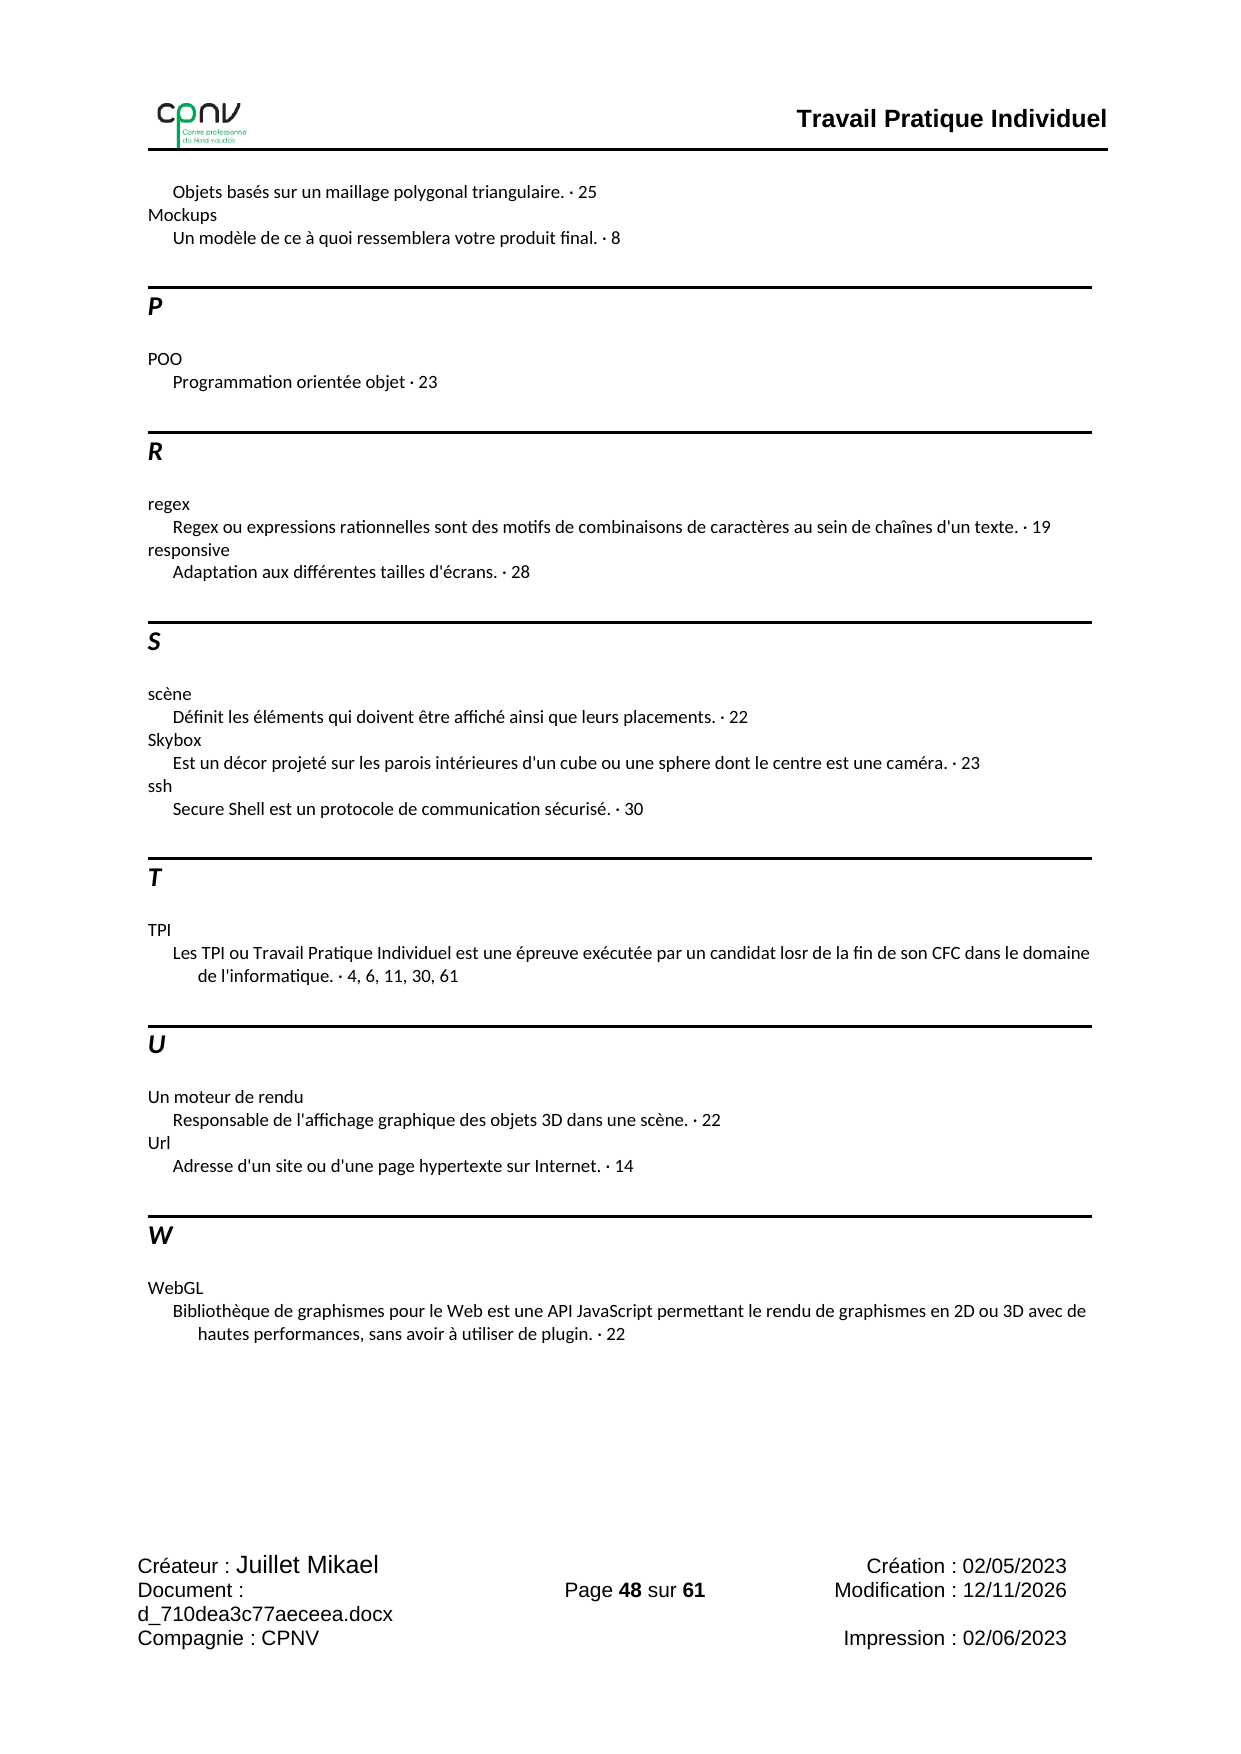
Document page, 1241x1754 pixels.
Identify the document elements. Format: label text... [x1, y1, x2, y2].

subtitle W [148, 1218, 1092, 1251]
text Responsable de l'affichage graphique des objets 3D dans une scène. · 22 [173, 1109, 1092, 1132]
subtitle R [148, 434, 1092, 467]
text scène [148, 682, 1092, 705]
subtitle T [148, 860, 1092, 893]
text regex [148, 492, 1092, 515]
text Programmation orientée objet · 23 [173, 370, 1092, 393]
subtitle P [148, 289, 1092, 322]
text responsive [148, 538, 1092, 561]
text TPI [148, 918, 1092, 941]
text WebGL [148, 1276, 1092, 1299]
text POO [148, 347, 1092, 370]
text Skybox [148, 728, 1092, 751]
text Définit les éléments qui doivent être affiché ainsi que leurs placements. · 22 [173, 705, 1092, 728]
picture [157, 103, 247, 148]
subtitle S [148, 624, 1092, 657]
text Un moteur de rendu [148, 1086, 1092, 1109]
text Url [148, 1132, 1092, 1154]
text Regex ou expressions rationnelles sont des motifs de combinaisons de caractères au sein de chaînes d'un texte. · 19 [173, 515, 1092, 538]
text Est un décor projeté sur les parois intérieures d'un cube ou une sphere dont le centre est une caméra. · 23 [173, 751, 1092, 774]
subtitle U [148, 1028, 1092, 1061]
text Bibliothèque de graphismes pour le Web est une API JavaScript permettant le rendu de graphismes en 2D ou 3D avec de hautes performances, sans avoir à utiliser de plugin. · 22 [173, 1299, 1092, 1345]
text Adresse d'un site ou d'une page hypertexte sur Internet. · 14 [173, 1154, 1092, 1177]
text Un modèle de ce à quoi ressemblera votre produit final. · 8 [173, 226, 1092, 249]
text Les TPI ou Travail Pratique Individuel est une épreuve exécutée par un candidat losr de la fin de son CFC dans le domaine de l'informatique. · 4, 6, 11, 30, 61 [173, 941, 1092, 987]
text Adaptation aux différentes tailles d'écrans. · 28 [173, 561, 1092, 583]
text ssh [148, 774, 1092, 797]
text Secure Shell est un protocole de communication sécurisé. · 30 [173, 797, 1092, 820]
text Objets basés sur un maillage polygonal triangulaire. · 25 [173, 180, 1092, 203]
text Mockups [148, 203, 1092, 226]
